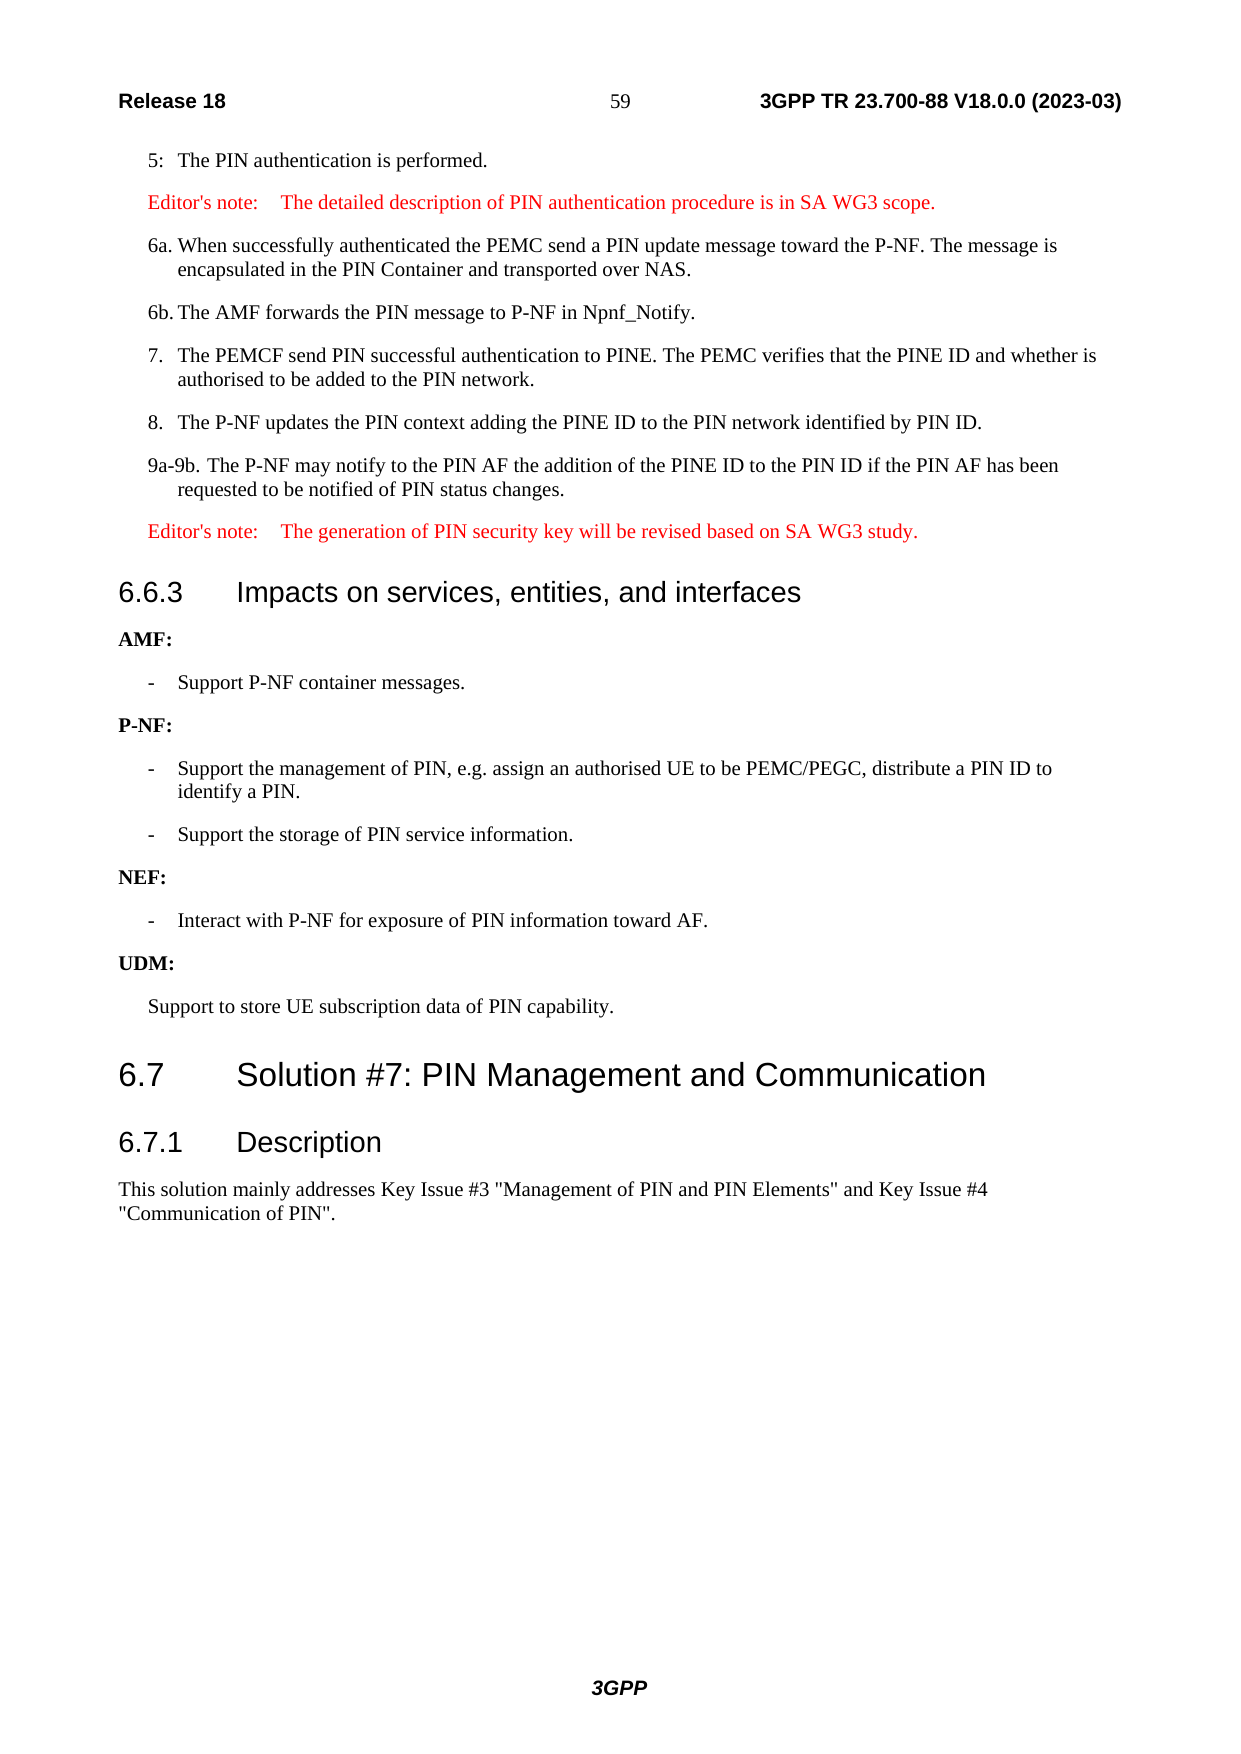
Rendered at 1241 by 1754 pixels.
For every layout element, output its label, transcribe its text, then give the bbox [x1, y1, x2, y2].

subtitle 6.6.3 Impacts on services, entities, and interfaces [118, 575, 1122, 608]
subtitle 6.7 Solution #7: PIN Management and Communication [118, 1055, 1122, 1093]
text 6a. When successfully authenticated the PEMC send a PIN update message toward the P-NF. The message is encapsulated in the PIN Container and transported over NAS. [148, 233, 1122, 281]
text 7. The PEMCF send PIN successful authentication to PINE. The PEMC verifies that the PINE ID and whether is authorised to be added to the PIN network. [148, 343, 1122, 391]
text NEF: [118, 865, 1122, 889]
text 6b. The AMF forwards the PIN message to P-NF in Npnf_Notify. [148, 300, 1122, 324]
text Editor's note: The generation of PIN security key will be revised based on SA WG3 study. [147, 519, 1122, 543]
text - Interact with P-NF for exposure of PIN information toward AF. [148, 908, 1122, 932]
text - Support P-NF container messages. [148, 670, 1122, 694]
text This solution mainly addresses Key Issue #3 "Management of PIN and PIN Elements" and Key Issue #4 "Communication of PIN". [118, 1177, 1122, 1225]
text UDM: [118, 951, 1122, 975]
text 9a-9b. The P-NF may notify to the PIN AF the addition of the PINE ID to the PIN ID if the PIN AF has been requested to be notified of PIN status changes. [148, 452, 1122, 501]
text AMF: [118, 627, 1122, 651]
text Support to store UE subscription data of PIN capability. [148, 993, 1122, 1018]
text 5: The PIN authentication is performed. [148, 147, 1122, 172]
subtitle 6.7.1 Description [118, 1125, 1122, 1158]
text P-NF: [118, 713, 1122, 737]
text Editor's note: The detailed description of PIN authentication procedure is in SA WG3 scope. [147, 190, 1122, 214]
text - Support the management of PIN, e.g. assign an authorised UE to be PEMC/PEGC, distribute a PIN ID to identify a PIN. [148, 755, 1122, 803]
text 8. The P-NF updates the PIN context adding the PINE ID to the PIN network identified by PIN ID. [148, 410, 1122, 434]
text - Support the storage of PIN service information. [148, 822, 1122, 846]
